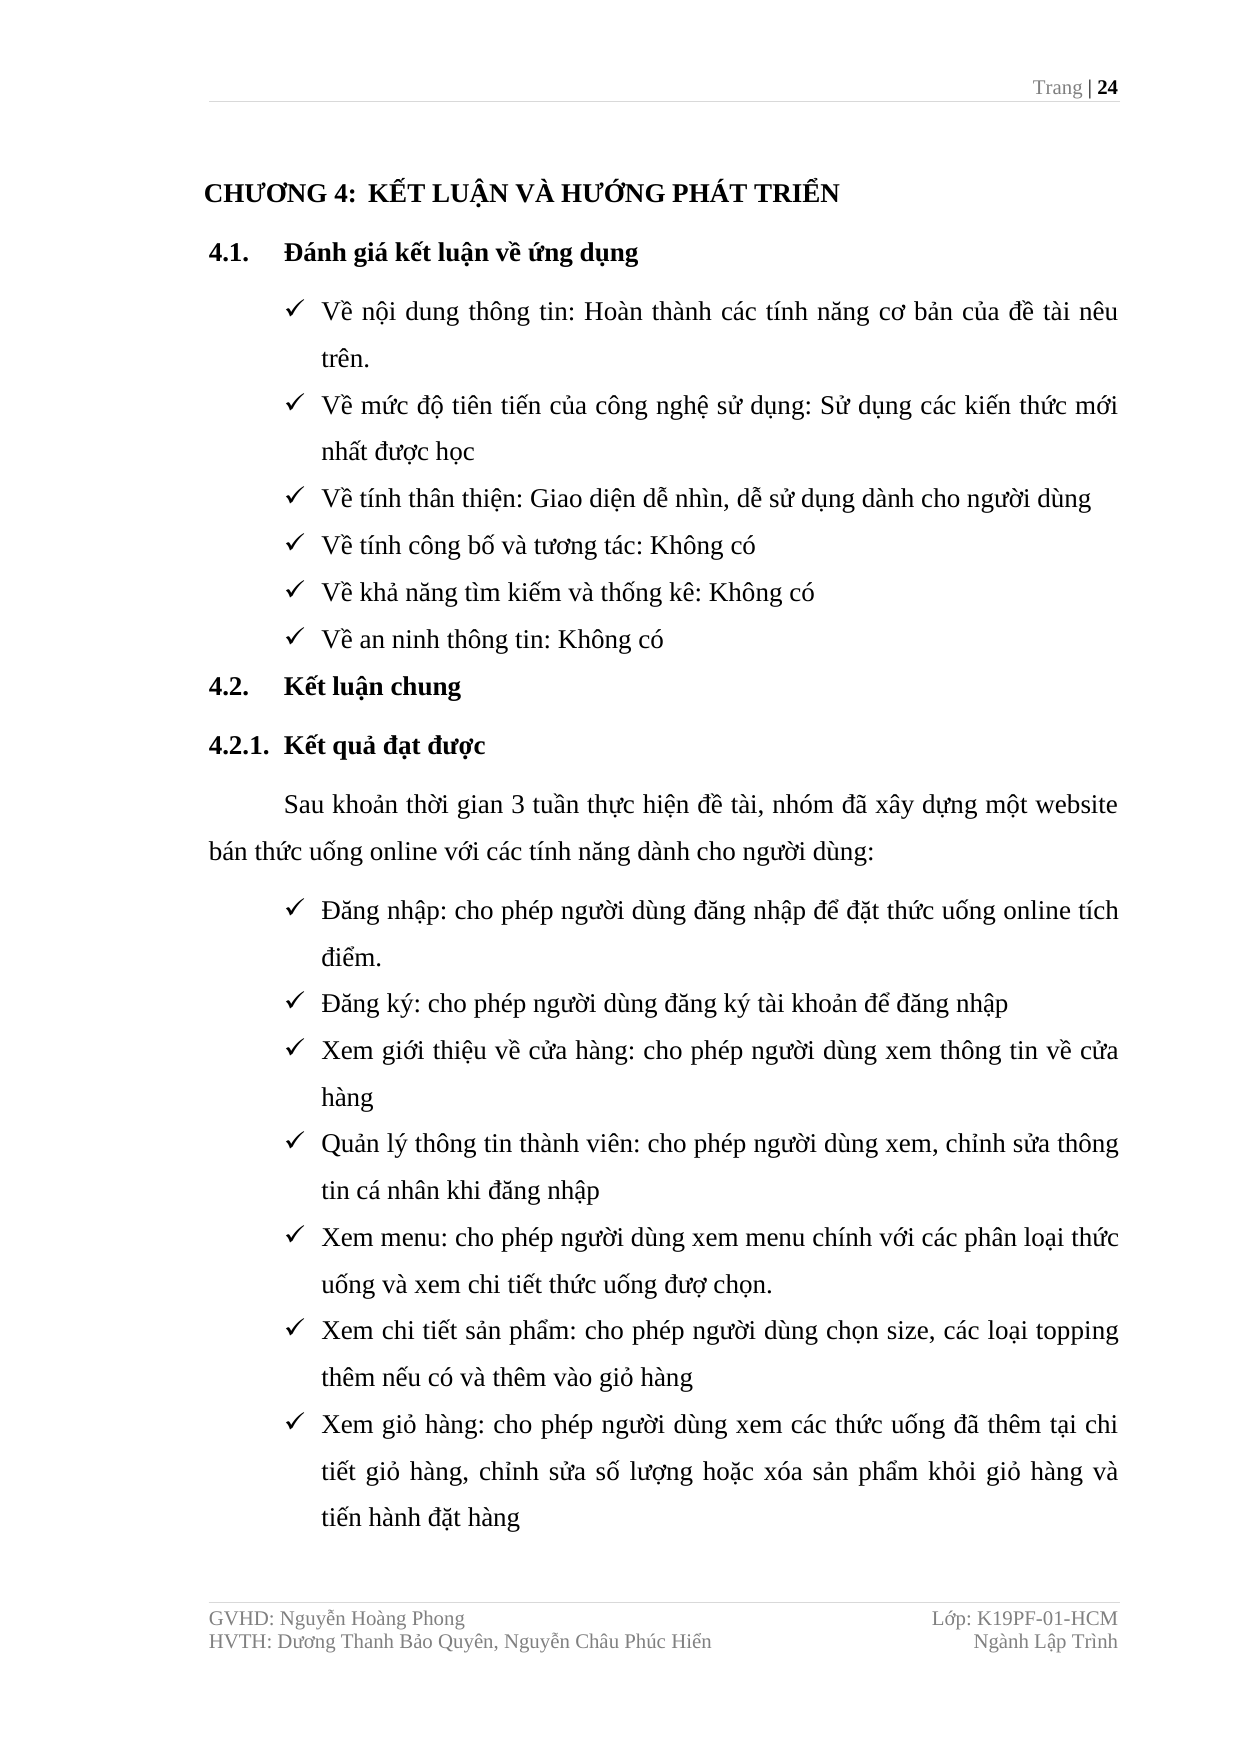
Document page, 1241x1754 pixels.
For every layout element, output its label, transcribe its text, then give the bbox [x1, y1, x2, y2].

text Kết quả đạt được [208, 729, 1120, 760]
list Đăng nhập: cho phép người dùng đăng nhập để đặt thức uống online tích điểm. [283, 894, 1120, 972]
list Về tính thân thiện: Giao diện dễ nhìn, dễ sử dụng dành cho người dùng [283, 482, 1120, 513]
list Về khả năng tìm kiếm và thống kê: Không có [283, 576, 1120, 607]
list Đăng ký: cho phép người dùng đăng ký tài khoản để đăng nhập [283, 987, 1120, 1018]
text Đánh giá kết luận về ứng dụng [208, 236, 1120, 267]
list Xem giỏ hàng: cho phép người dùng xem các thức uống đã thêm tại chi tiết giỏ hàng, chỉnh sửa số lượng hoặc xóa sản phẩm khỏi giỏ hàng và tiến hành đặt hàng [283, 1408, 1120, 1532]
list Xem giới thiệu về cửa hàng: cho phép người dùng xem thông tin về cửa hàng [283, 1034, 1120, 1112]
text Sau khoản thời gian 3 tuần thực hiện đề tài, nhóm đã xây dựng một website bán thức uống online với các tính năng dành cho người dùng: [208, 788, 1120, 866]
list Về tính công bố và tương tác: Không có [283, 529, 1120, 560]
list Xem chi tiết sản phẩm: cho phép người dùng chọn size, các loại topping thêm nếu có và thêm vào giỏ hàng [283, 1314, 1120, 1392]
list Về nội dung thông tin: Hoàn thành các tính năng cơ bản của đề tài nêu trên. [283, 295, 1120, 373]
list Xem menu: cho phép người dùng xem menu chính với các phân loại thức uống và xem chi tiết thức uống đượ chọn. [283, 1221, 1120, 1299]
text KẾT LUẬN VÀ HƯỚNG PHÁT TRIỂN [283, 177, 1120, 208]
text Kết luận chung [208, 670, 1120, 701]
list Về an ninh thông tin: Không có [283, 623, 1120, 654]
list Về mức độ tiên tiến của công nghệ sử dụng: Sử dụng các kiến thức mới nhất được học [283, 389, 1120, 467]
list Quản lý thông tin thành viên: cho phép người dùng xem, chỉnh sửa thông tin cá nhân khi đăng nhập [283, 1128, 1120, 1206]
